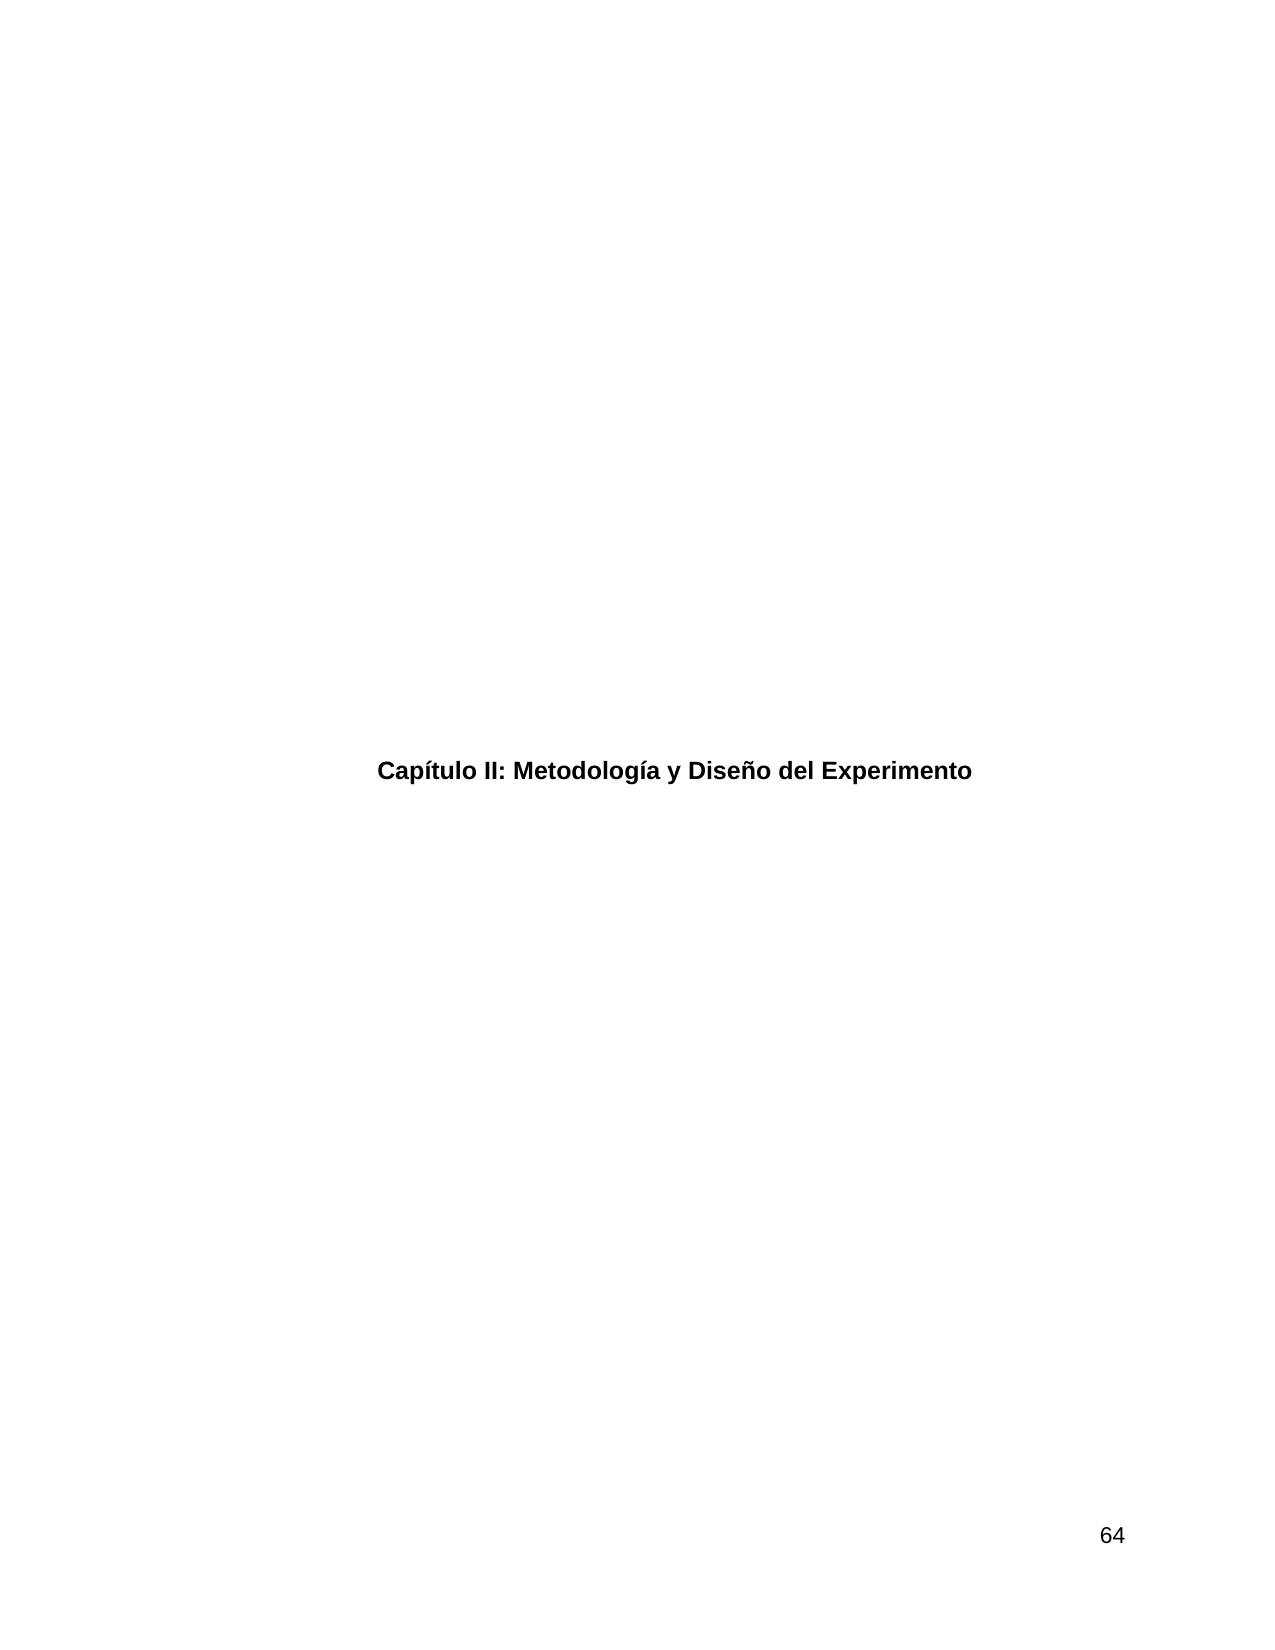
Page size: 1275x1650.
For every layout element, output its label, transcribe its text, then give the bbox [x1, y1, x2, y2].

subtitle Capítulo II: Metodología y Diseño del Experimento [225, 756, 1125, 784]
